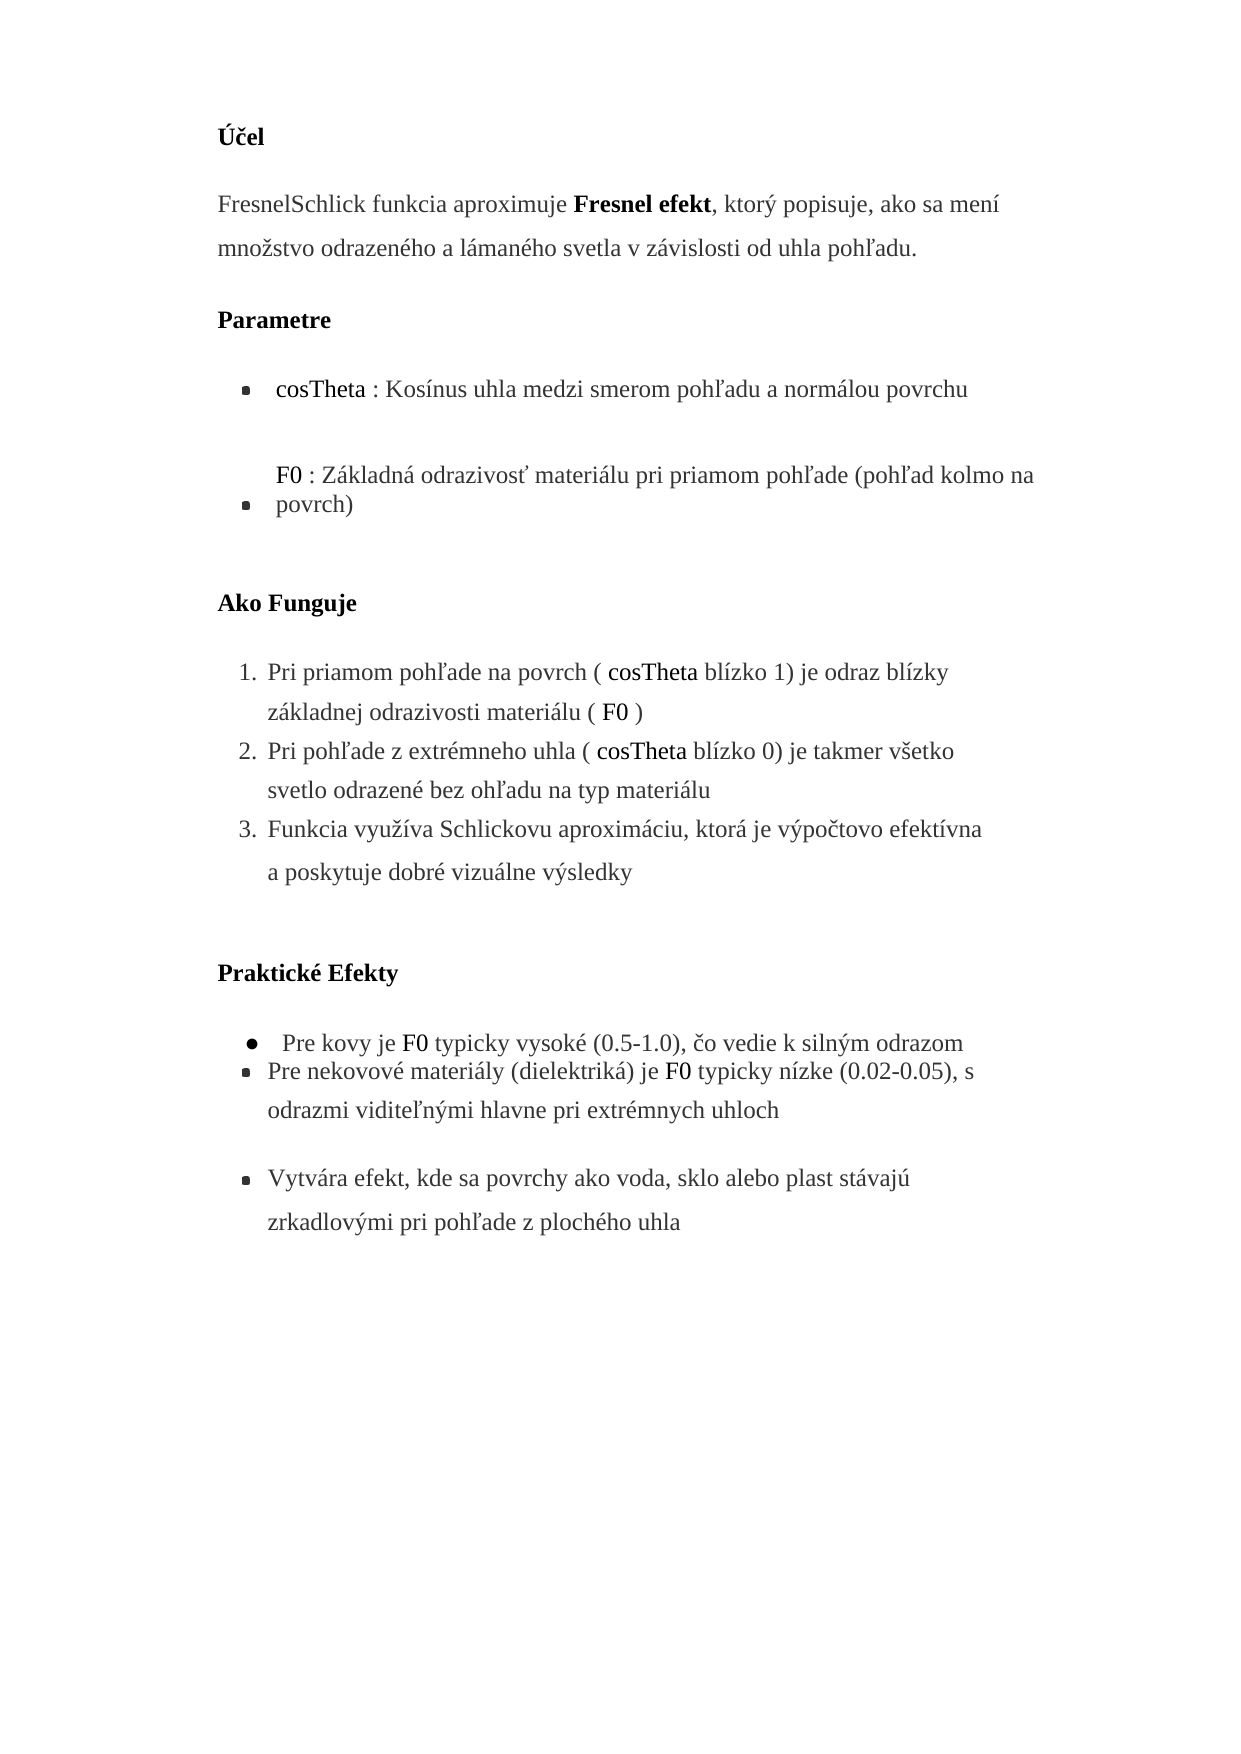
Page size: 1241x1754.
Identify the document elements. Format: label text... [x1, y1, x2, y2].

text Účel [217, 122, 1092, 151]
list Pri pohľade z extrémneho uhla ( cosTheta blízko 0) je takmer všetko svetlo odrazené bez ohľadu na typ materiálu [238, 736, 1009, 804]
picture [242, 1176, 250, 1185]
text Vytvára efekt, kde sa povrchy ako voda, sklo alebo plast stávajú zrkadlovými pri pohľade z plochého uhla [267, 1163, 1011, 1236]
text FresnelSchlick funkcia aproximuje Fresnel efekt, ktorý popisuje, ako sa mení množstvo odrazeného a lámaného svetla v závislosti od uhla pohľadu. [217, 189, 1072, 261]
text Pre nekovové materiály (dielektriká) je F0 typicky nízke (0.02-0.05), s odrazmi viditeľnými hlavne pri extrémnych uhloch [267, 1056, 1013, 1124]
picture [242, 386, 250, 395]
text F0 : Základná odrazivosť materiálu pri priamom pohľade (pohľad kolmo na povrch) [276, 460, 1092, 518]
text Praktické Efekty [217, 958, 1092, 987]
text Parametre [217, 305, 1092, 333]
picture [242, 1068, 250, 1077]
picture [242, 501, 250, 510]
text cosTheta : Kosínus uhla medzi smerom pohľadu a normálou povrchu [276, 374, 1092, 403]
text Ako Funguje [217, 588, 1092, 617]
list Funkcia využíva Schlickovu aproximáciu, ktorá je výpočtovo efektívna a poskytuje dobré vizuálne výsledky [238, 814, 988, 886]
list Pri priamom pohľade na povrch ( cosTheta blízko 1) je odraz blízky základnej odrazivosti materiálu ( F0 ) [238, 657, 1003, 725]
list Pre kovy je F0 typicky vysoké (0.5-1.0), čo vedie k silným odrazom [244, 1028, 1092, 1056]
